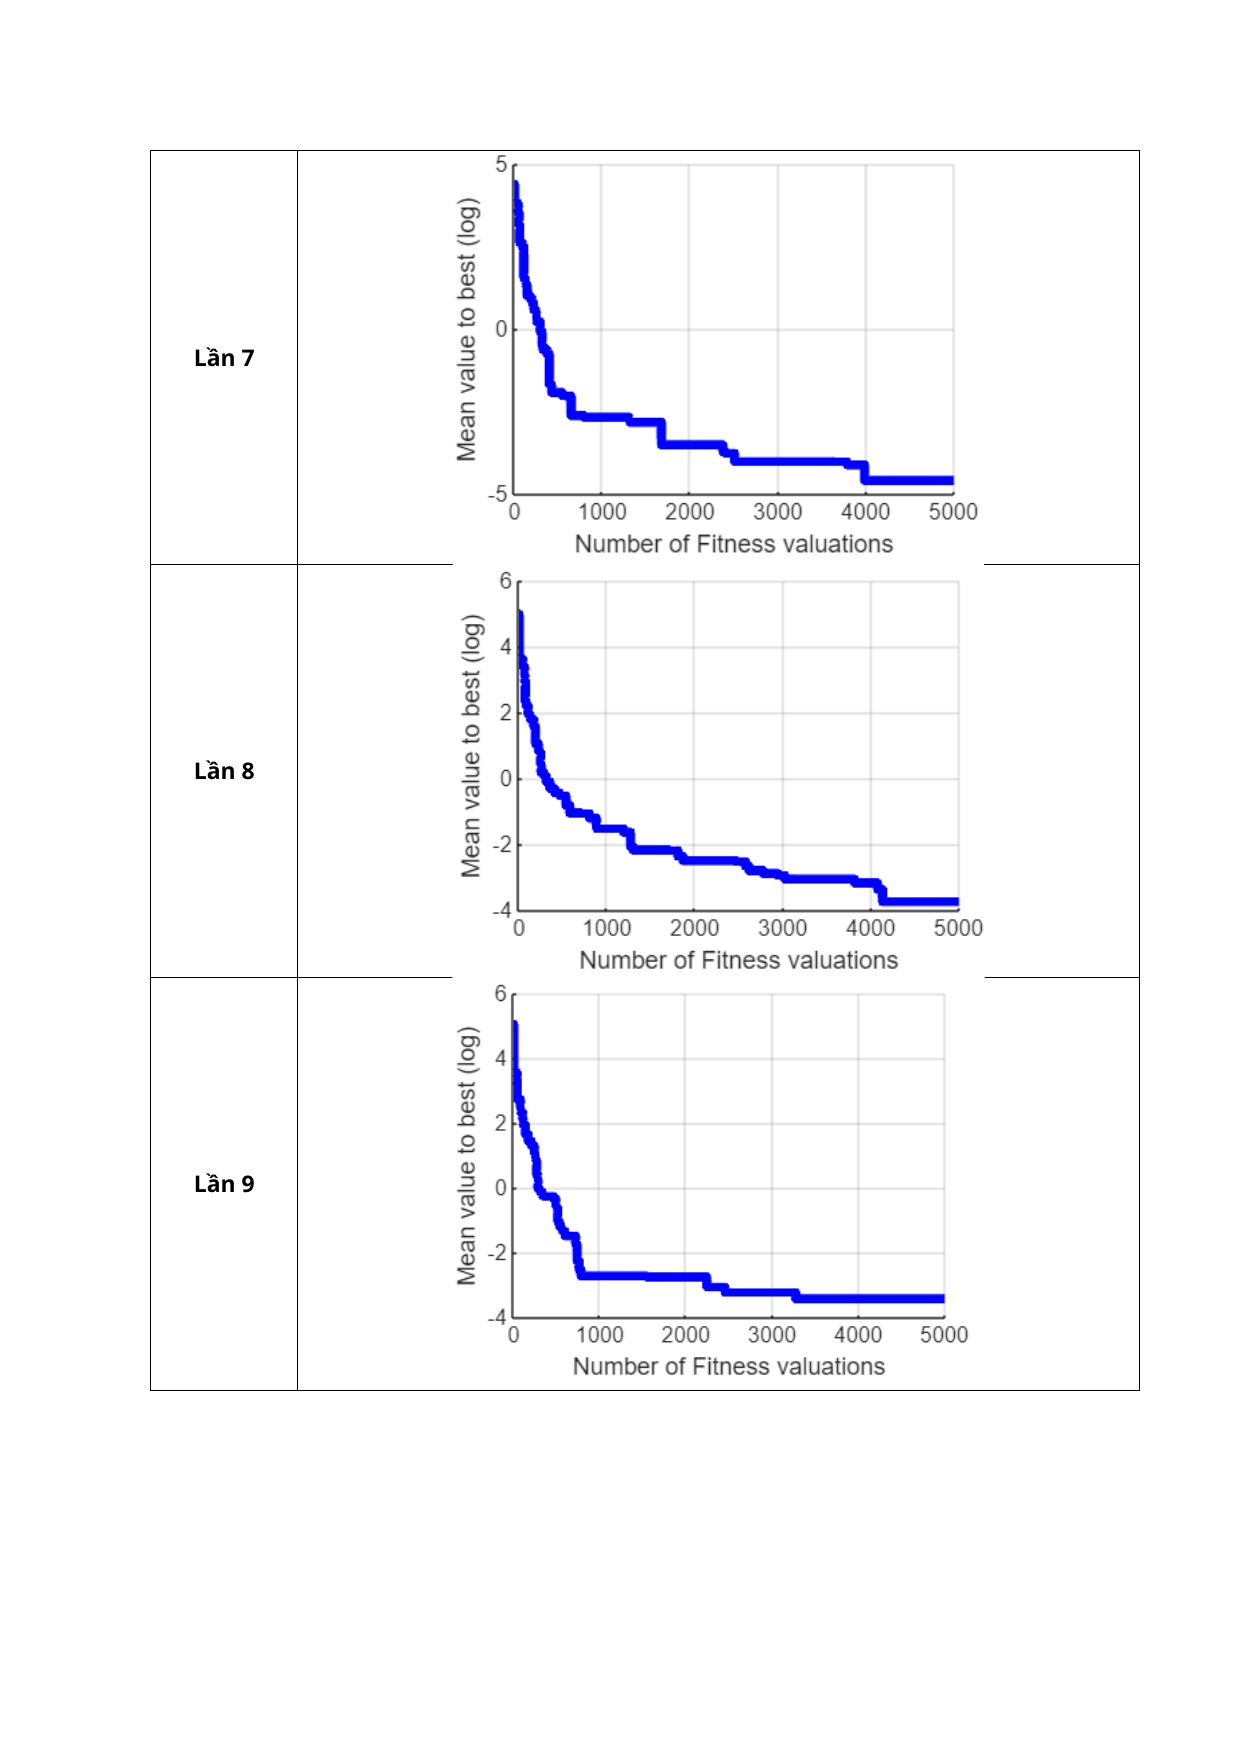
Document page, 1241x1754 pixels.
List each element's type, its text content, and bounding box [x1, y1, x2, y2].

table_cell [298, 151, 1139, 563]
table_cell [298, 565, 1139, 977]
table_cell [298, 978, 1139, 1390]
picture [453, 151, 984, 554]
picture [452, 977, 985, 1379]
picture [452, 564, 985, 973]
table_cell Lần 7 [151, 151, 297, 563]
table_cell Lần 8 [151, 565, 297, 977]
table_cell Lần 9 [151, 978, 297, 1390]
